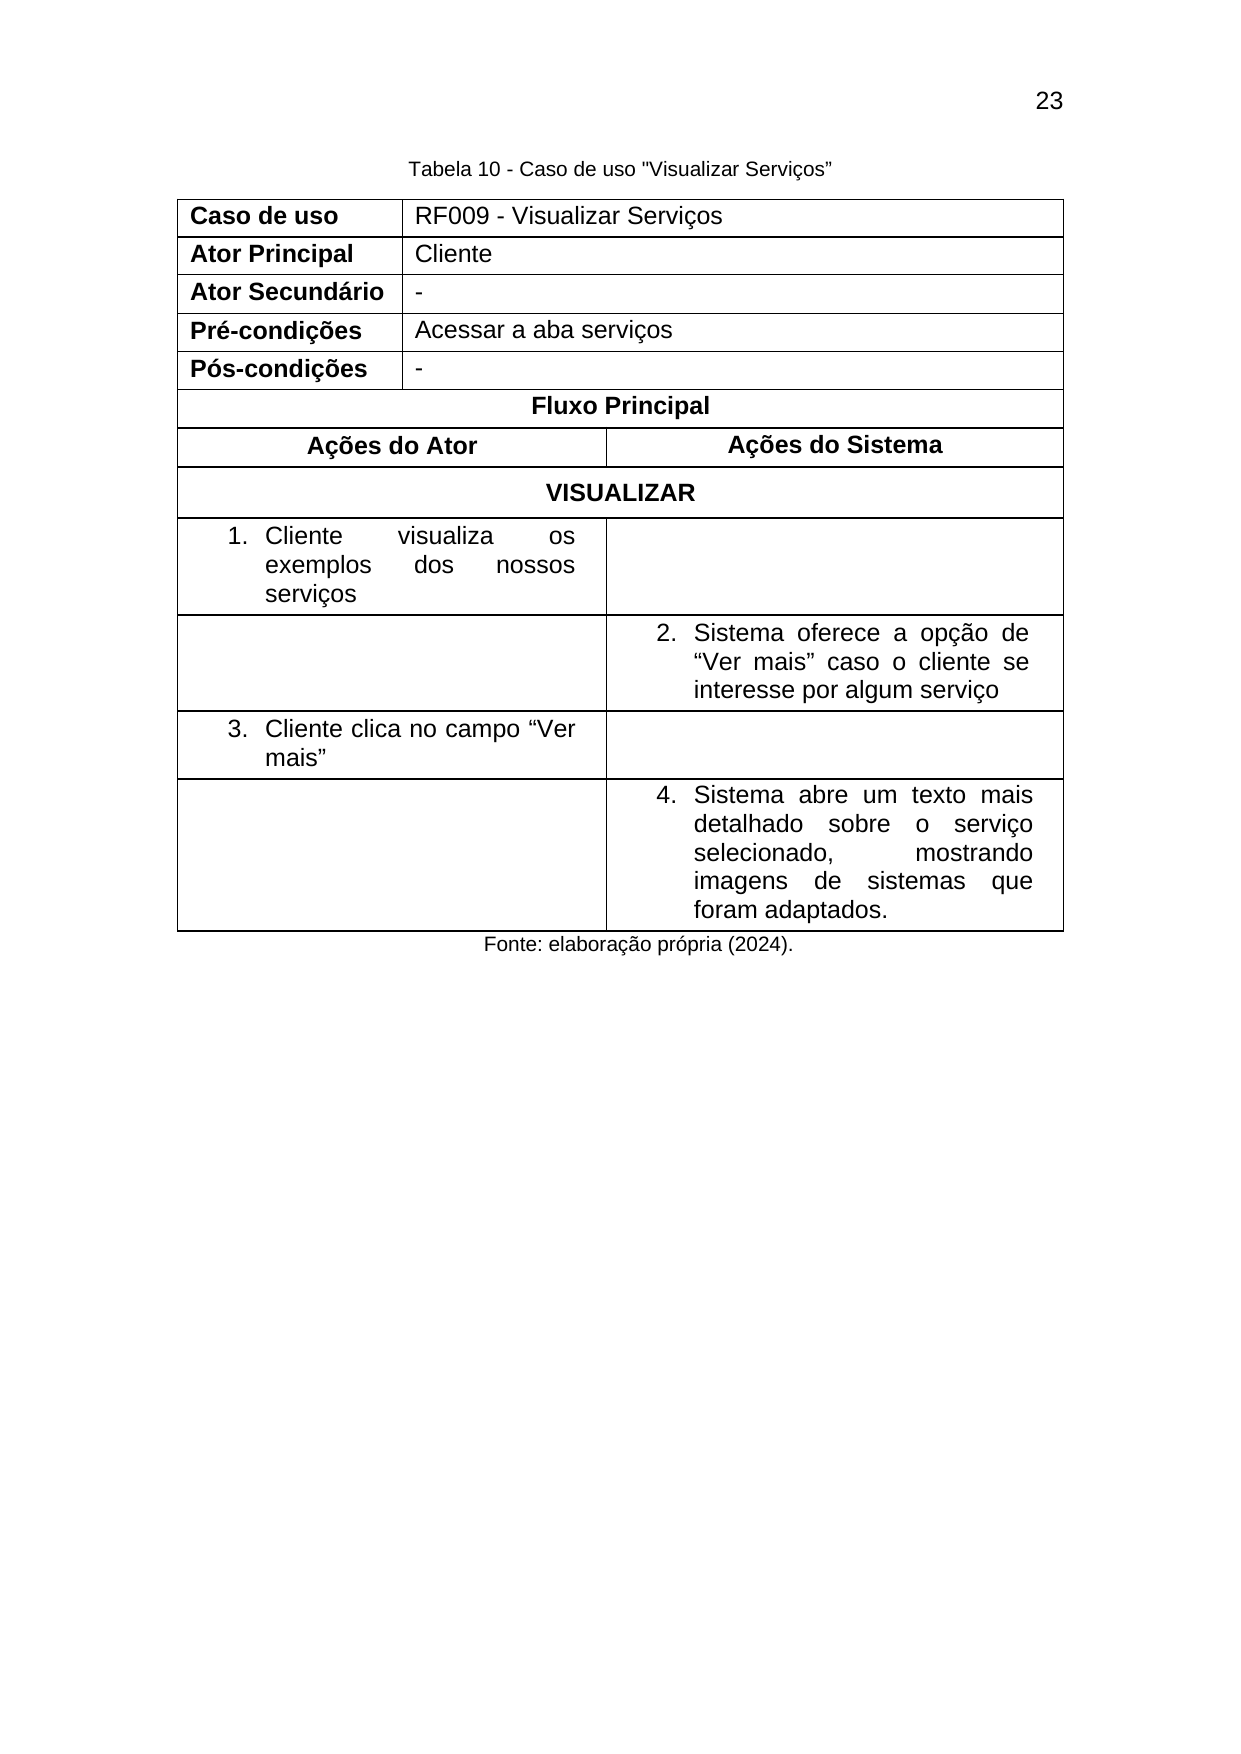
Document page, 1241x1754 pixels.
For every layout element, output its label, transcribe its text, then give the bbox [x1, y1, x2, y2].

table_cell Cliente clica no campo “Ver mais” [178, 712, 606, 778]
table_cell [607, 712, 1063, 778]
table_cell Pré-condições [178, 314, 402, 351]
table_cell Fluxo Principal [178, 390, 1063, 427]
table_cell - [403, 275, 1063, 313]
table_cell [607, 519, 1063, 614]
text Tabela 10 - Caso de uso "Visualizar Serviços” [177, 156, 1063, 180]
table_cell Cliente [403, 238, 1063, 274]
table_cell [178, 780, 606, 930]
table_header RF009 - Visualizar Serviços [403, 200, 1063, 236]
table_cell Sistema oferece a opção de “Ver mais” caso o cliente se interesse por algum serviço [607, 616, 1063, 710]
table_cell Cliente visualiza os exemplos dos nossos serviços [178, 519, 606, 614]
table_cell Ações do Ator [178, 429, 606, 466]
table_cell Sistema abre um texto mais detalhado sobre o serviço selecionado, mostrando imagens de sistemas que foram adaptados. [607, 780, 1063, 930]
table_cell [178, 616, 606, 710]
table_cell VISUALIZAR [178, 468, 1063, 517]
table_cell Acessar a aba serviços [403, 314, 1063, 351]
table_cell Ator Secundário [178, 275, 402, 313]
table_cell Ações do Sistema [607, 429, 1063, 466]
table_cell - [403, 352, 1063, 389]
table_header Caso de uso [178, 200, 402, 236]
table_cell Ator Principal [178, 238, 402, 274]
table_cell Pós-condições [178, 352, 402, 389]
text Fonte: elaboração própria (2024). [177, 932, 1063, 956]
